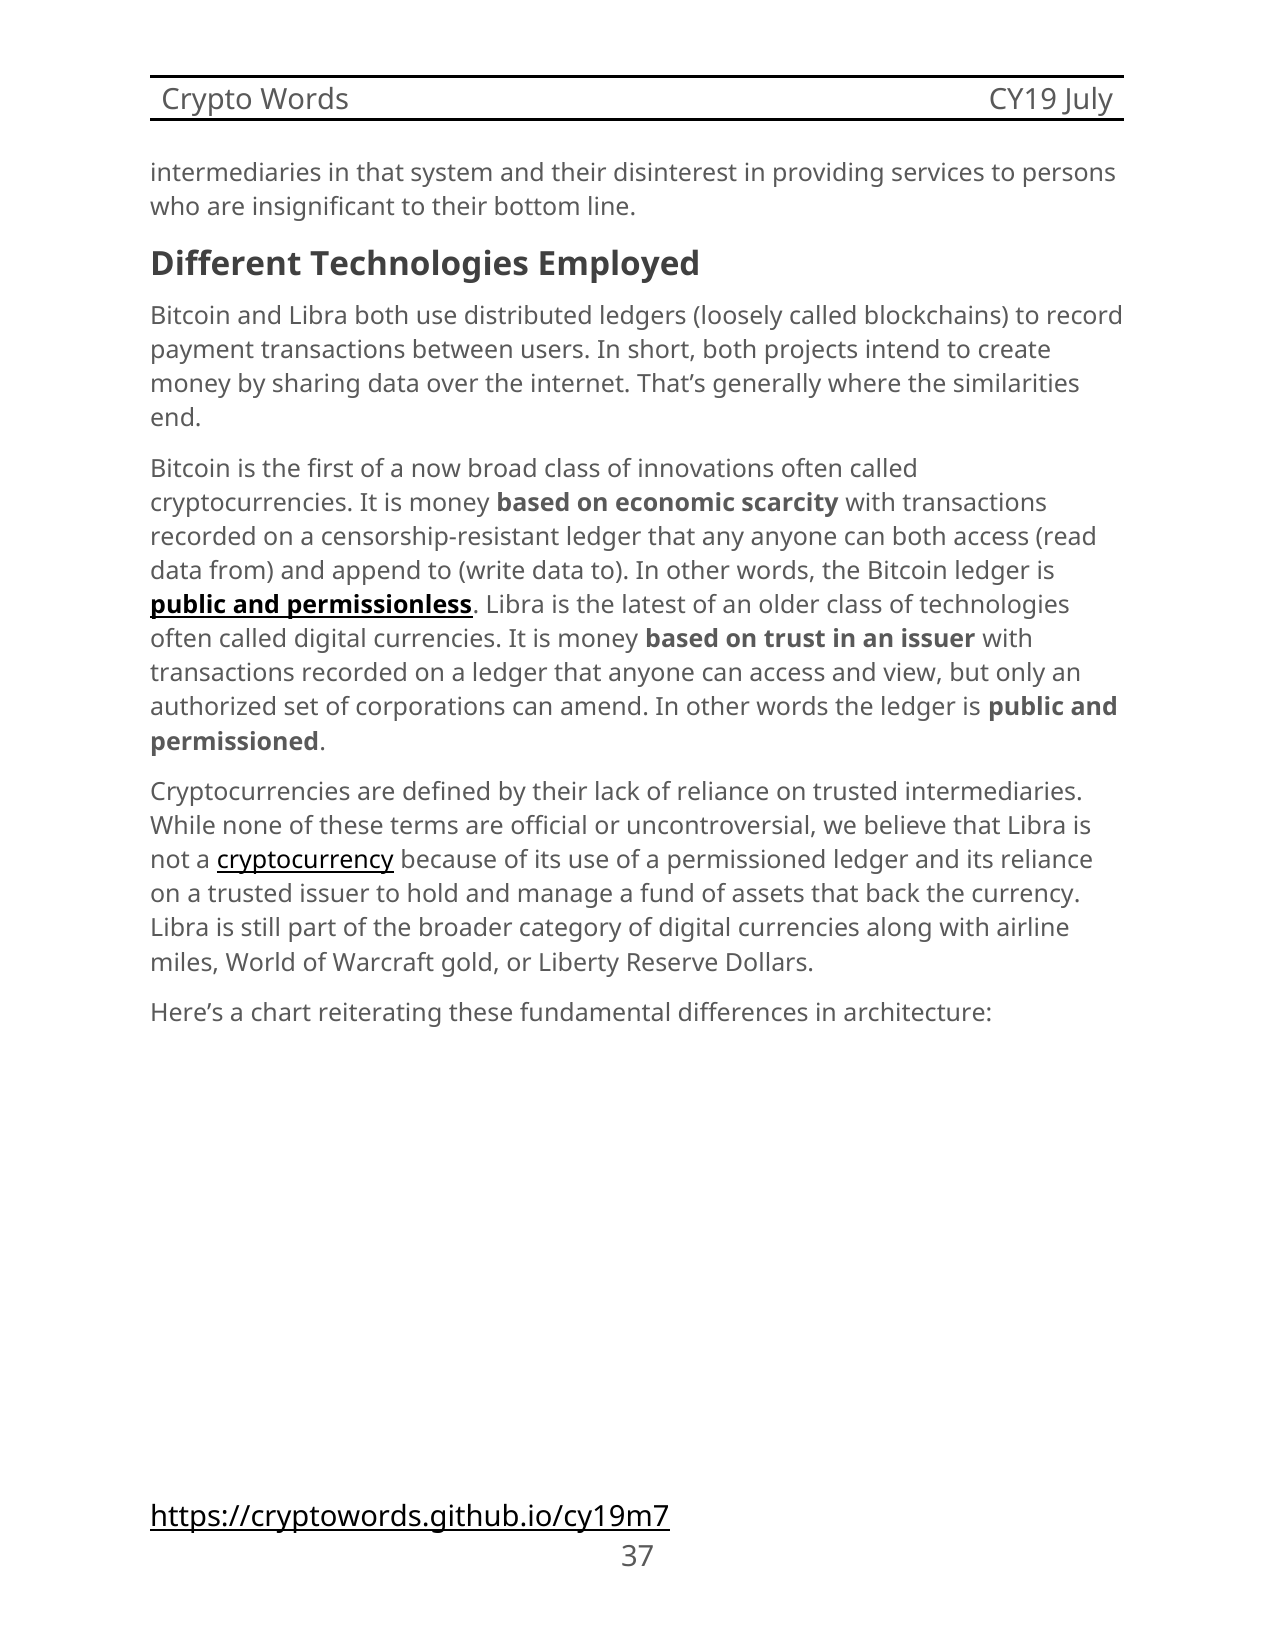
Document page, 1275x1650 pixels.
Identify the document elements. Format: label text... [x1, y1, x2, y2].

text Bitcoin and Libra both use distributed ledgers (loosely called blockchains) to record payment transactions between users. In short, both projects intend to create money by sharing data over the internet. That’s generally where the similarities end. [150, 298, 1125, 434]
text Cryptocurrencies are defined by their lack of reliance on trusted intermediaries. While none of these terms are official or uncontroversial, we believe that Libra is not a cryptocurrency because of its use of a permissioned ledger and its reliance on a trusted issuer to hold and manage a fund of assets that back the currency. Libra is still part of the broader category of digital currencies along with airline miles, World of Warcraft gold, or Liberty Reserve Dollars. [150, 774, 1125, 978]
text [150, 155, 1125, 223]
text Here’s a chart reiterating these fundamental differences in architecture: [150, 995, 1125, 1029]
text Bitcoin is the first of a now broad class of innovations often called cryptocurrencies. It is money based on economic scarcity with transactions recorded on a censorship-resistant ledger that any anyone can both access (read data from) and append to (write data to). In other words, the Bitcoin ledger is public and permissionless. Libra is the latest of an older class of technologies often called digital currencies. It is money based on trust in an issuer with transactions recorded on a ledger that anyone can access and view, but only an authorized set of corporations can amend. In other words the ledger is public and permissioned. [150, 451, 1125, 757]
subtitle Different Technologies Employed [150, 240, 1125, 285]
